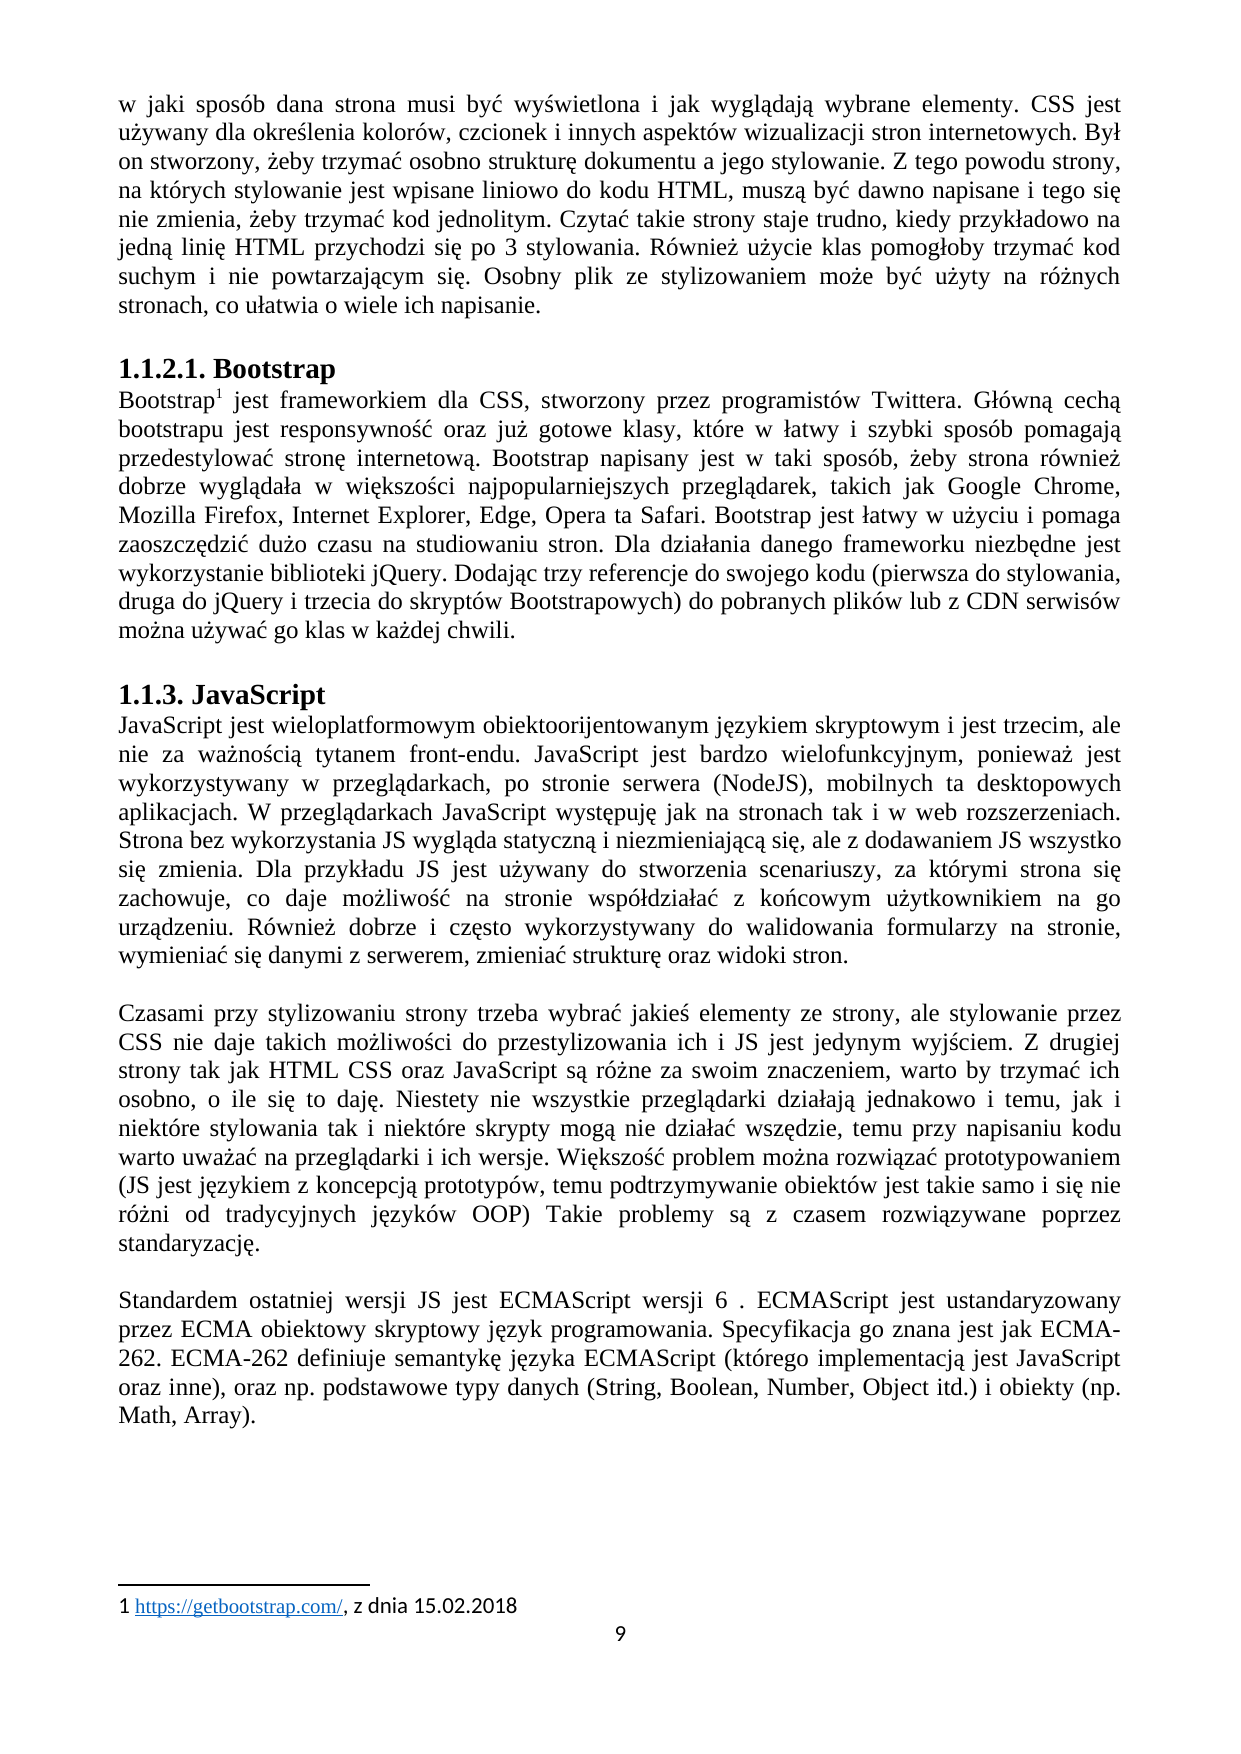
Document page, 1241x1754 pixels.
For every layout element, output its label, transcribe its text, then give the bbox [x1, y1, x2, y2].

text Bootstrap jest frameworkiem dla CSS, stworzony przez programistów Twittera. Główną cechą bootstrapu jest responsywność oraz już gotowe klasy, które w łatwy i szybki sposób pomagają przedestylować stronę internetową. Bootstrap napisany jest w taki sposób, żeby strona również dobrze wyglądała w większości najpopularniejszych przeglądarek, takich jak Google Chrome, Mozilla Firefox, Internet Explorer, Edge, Opera ta Safari. Bootstrap jest łatwy w użyciu i pomaga zaoszczędzić dużo czasu na studiowaniu stron. Dla działania danego frameworku niezbędne jest wykorzystanie biblioteki jQuery. Dodając trzy referencje do swojego kodu (pierwsza do stylowania, druga do jQuery i trzecia do skryptów Bootstrapowych) do pobranych plików lub z CDN serwisów można używać go klas w każdej chwili. [118, 385, 1122, 644]
text Standardem ostatniej wersji JS jest ECMAScript wersji 6 . ECMAScript jest ustandaryzowany przez ECMA obiektowy skryptowy język programowania. Specyfikacja go znana jest jak ECMA-262. ECMA-262 definiuje semantykę języka ECMAScript (którego implementacją jest JavaScript oraz inne), oraz np. podstawowe typy danych (String, Boolean, Number, Object itd.) i obiekty (np. Math, Array). [118, 1285, 1122, 1429]
text JavaScript jest wieloplatformowym obiektoorijentowanym językiem skryptowym i jest trzecim, ale nie za ważnością tytanem front-endu. JavaScript jest bardzo wielofunkcyjnym, ponieważ jest wykorzystywany w przeglądarkach, po stronie serwera (NodeJS), mobilnych ta desktopowych aplikacjach. W przeglądarkach JavaScript występuję jak na stronach tak i w web rozszerzeniach. Strona bez wykorzystania JS wygląda statyczną i niezmieniającą się, ale z dodawaniem JS wszystko się zmienia. Dla przykładu JS jest używany do stworzenia scenariuszy, za którymi strona się zachowuje, co daje możliwość na stronie współdziałać z końcowym użytkownikiem na go urządzeniu. Również dobrze i często wykorzystywany do walidowania formularzy na stronie, wymieniać się danymi z serwerem, zmieniać strukturę oraz widoki stron. [118, 710, 1122, 969]
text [118, 89, 1122, 319]
text 1.1.2.1. Bootstrap [118, 352, 1122, 385]
text 1.1.3. JavaScript [118, 677, 1122, 710]
text Czasami przy stylizowaniu strony trzeba wybrać jakieś elementy ze strony, ale stylowanie przez CSS nie daje takich możliwości do przestylizowania ich i JS jest jedynym wyjściem. Z drugiej strony tak jak HTML CSS oraz JavaScript są różne za swoim znaczeniem, warto by trzymać ich osobno, o ile się to daję. Niestety nie wszystkie przeglądarki działają jednakowo i temu, jak i niektóre stylowania tak i niektóre skrypty mogą nie działać wszędzie, temu przy napisaniu kodu warto uważać na przeglądarki i ich wersje. Większość problem można rozwiązać prototypowaniem (JS jest językiem z koncepcją prototypów, temu podtrzymywanie obiektów jest takie samo i się nie różni od tradycyjnych języków OOP) Takie problemy są z czasem rozwiązywane poprzez standaryzację. [118, 998, 1122, 1257]
